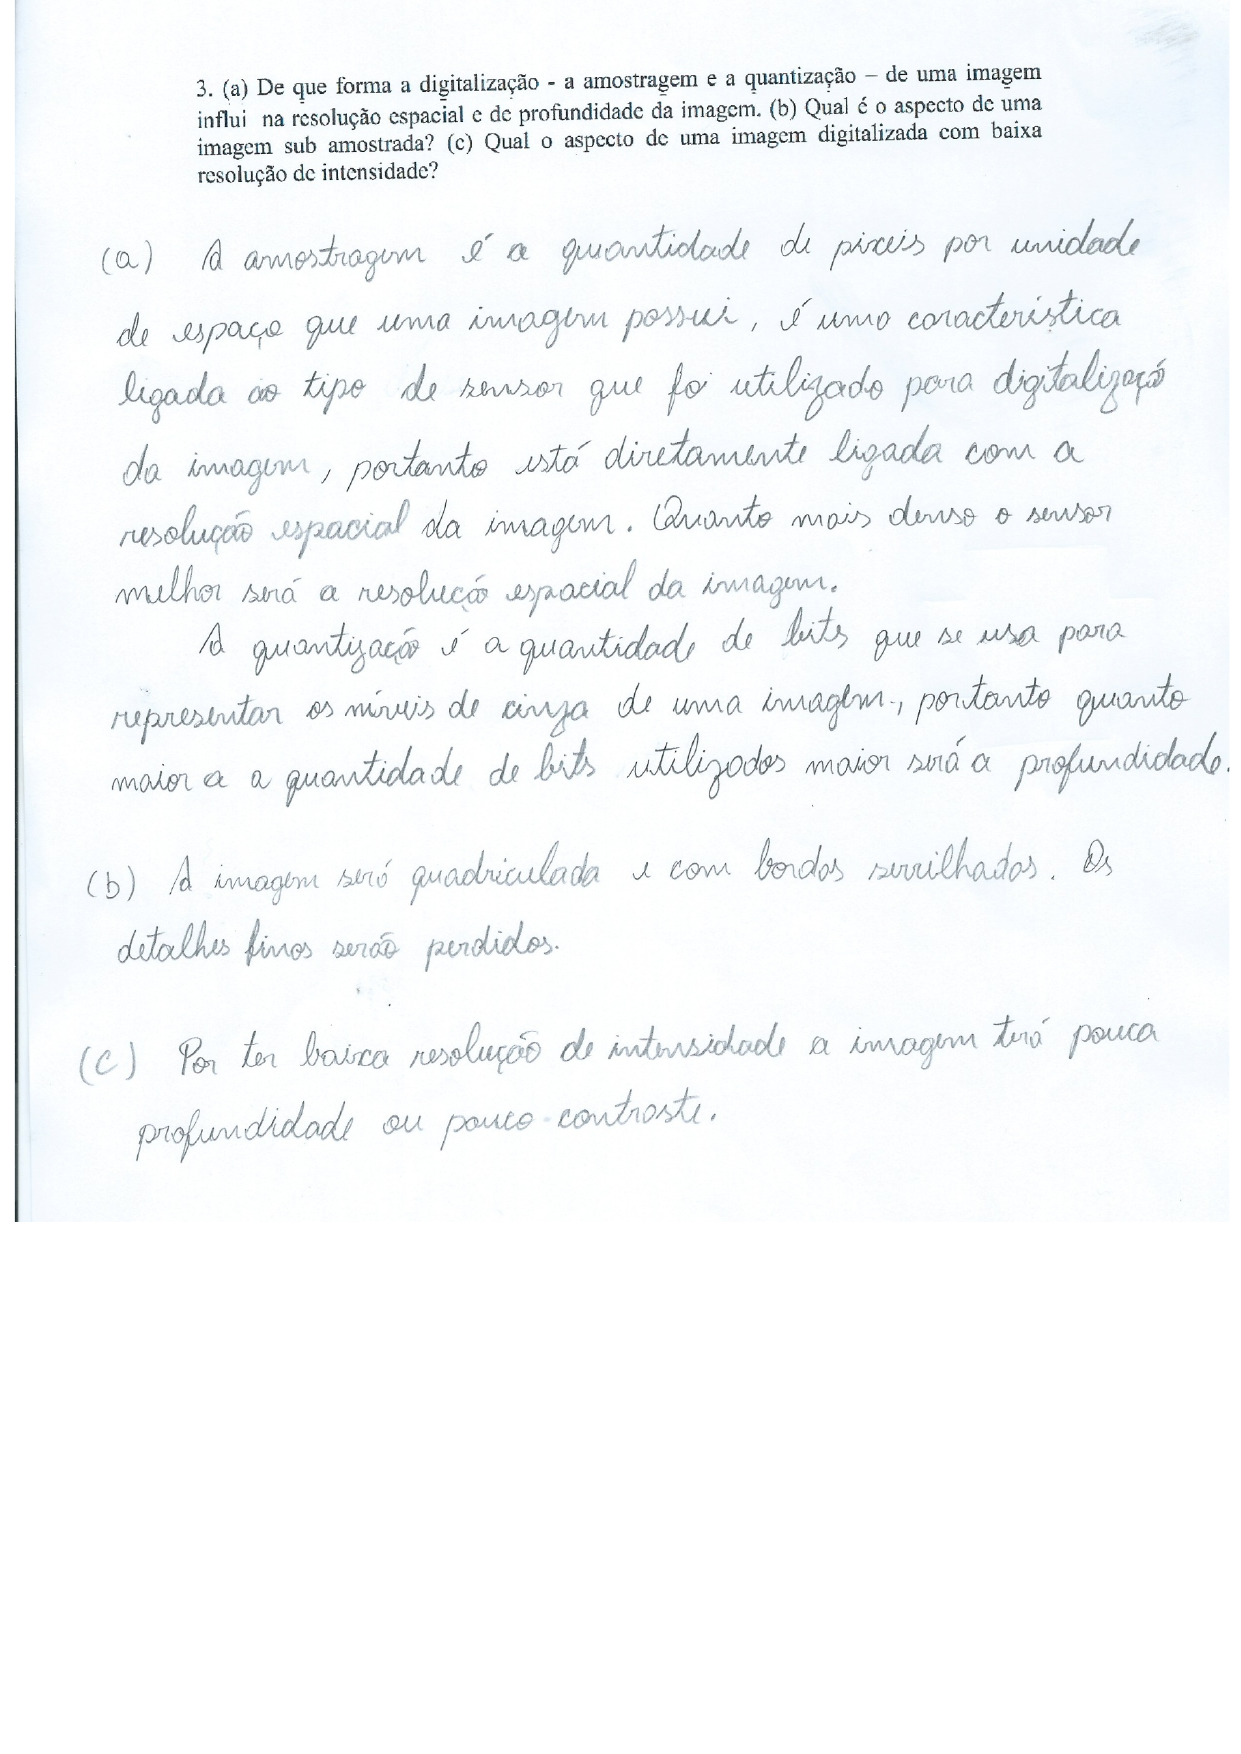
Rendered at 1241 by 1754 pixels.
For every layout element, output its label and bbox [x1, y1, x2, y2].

picture [14, 0, 1230, 1222]
